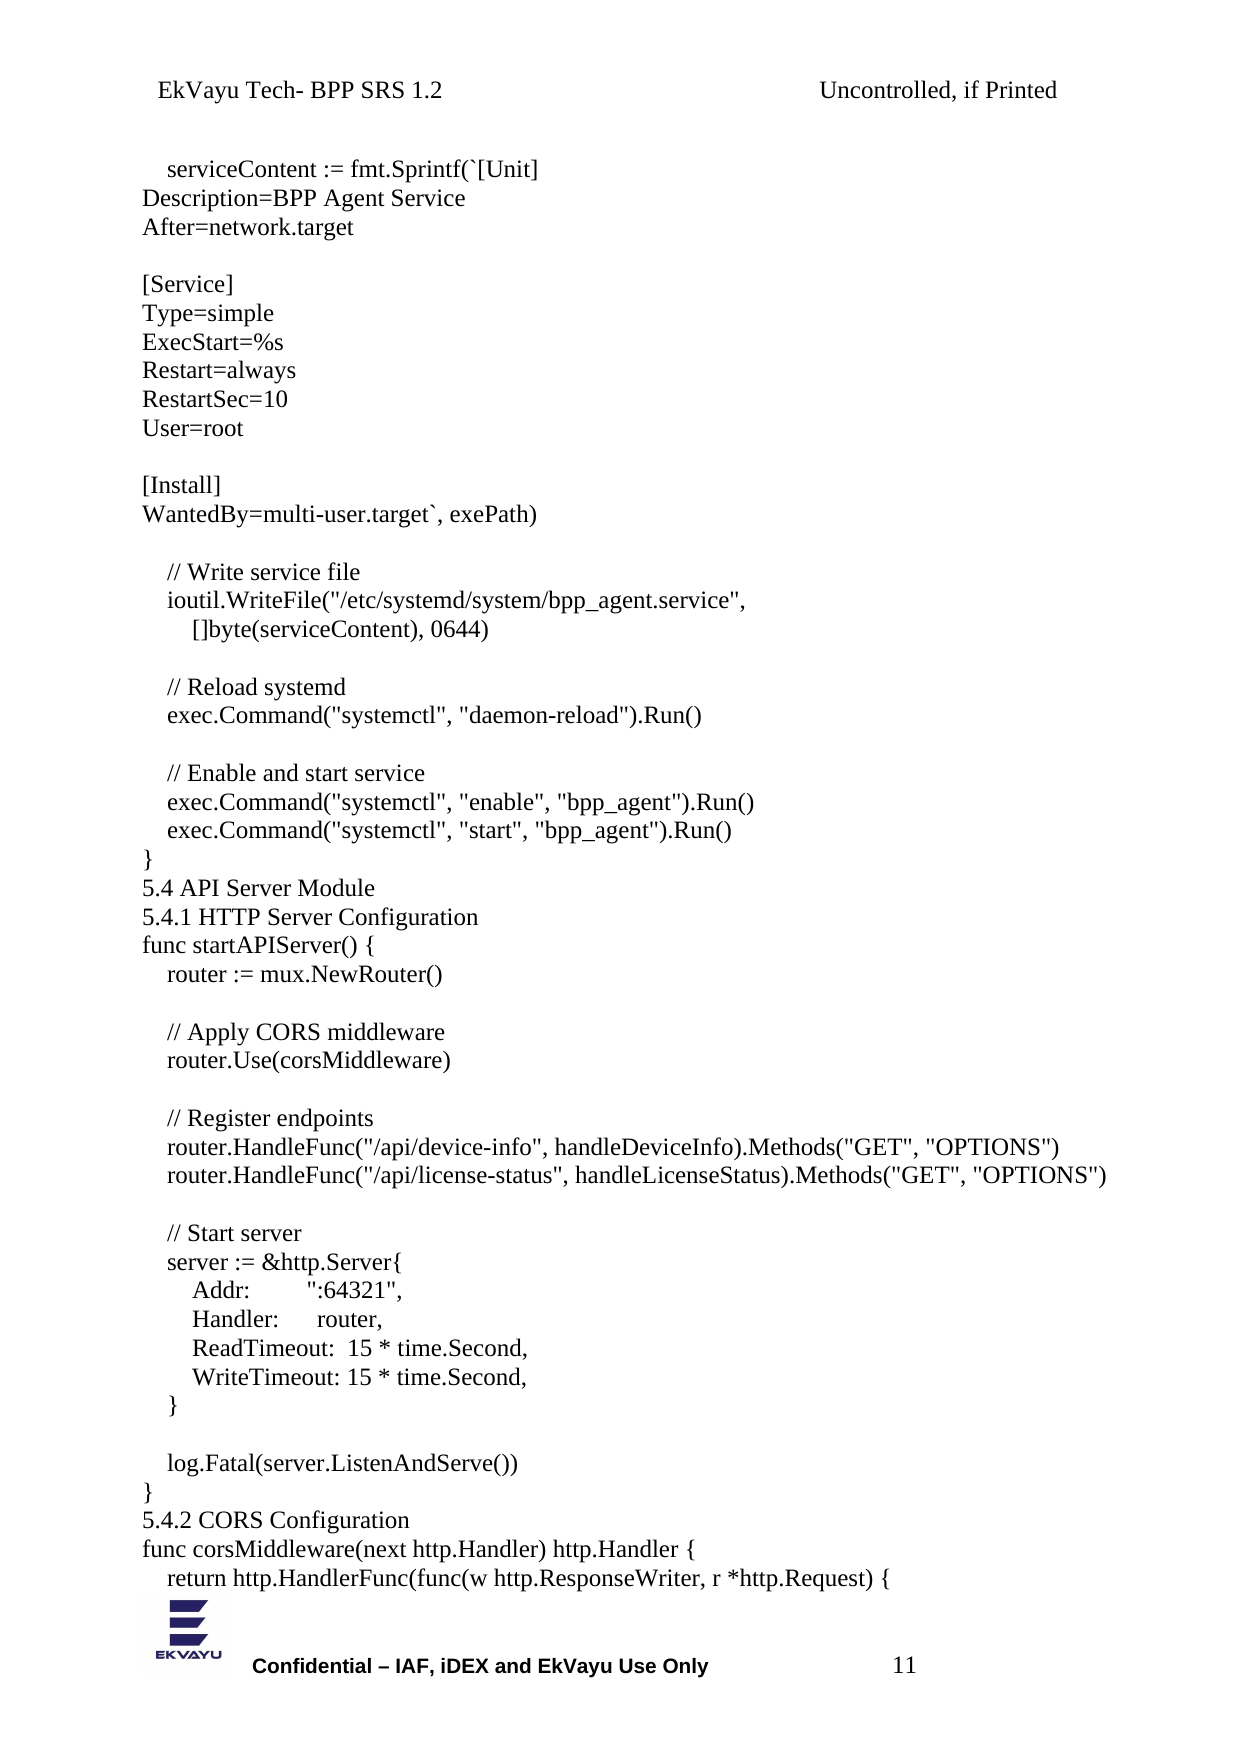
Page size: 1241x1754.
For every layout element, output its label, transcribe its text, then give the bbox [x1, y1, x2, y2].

text Description=BPP Agent Service [142, 183, 1110, 212]
text } [142, 1390, 1110, 1419]
text // Start server [142, 1218, 1110, 1247]
picture [141, 1592, 233, 1674]
text // Apply CORS middleware [142, 1017, 1110, 1045]
text func corsMiddleware(next http.Handler) http.Handler { [142, 1534, 1110, 1563]
text // Reload systemd [142, 672, 1110, 700]
text ReadTimeout: 15 * time.Second, [142, 1333, 1110, 1362]
text 5.4.2 CORS Configuration [142, 1505, 1110, 1534]
text exec.Command("systemctl", "enable", "bpp_agent").Run() [142, 787, 1110, 815]
text exec.Command("systemctl", "start", "bpp_agent").Run() [142, 815, 1110, 844]
text return http.HandlerFunc(func(w http.ResponseWriter, r *http.Request) { [142, 1563, 1110, 1592]
text Type=simple [142, 298, 1110, 327]
text router := mux.NewRouter() [142, 959, 1110, 988]
text Handler: router, [142, 1304, 1110, 1333]
text // Register endpoints [142, 1103, 1110, 1132]
text 5.4 API Server Module [142, 873, 1110, 902]
text router.Use(corsMiddleware) [142, 1045, 1110, 1074]
text Restart=always [142, 355, 1110, 384]
text ExecStart=%s [142, 327, 1110, 355]
text } [142, 1477, 1110, 1505]
text [Service] [142, 269, 1110, 298]
text []byte(serviceContent), 0644) [142, 614, 1110, 643]
text // Enable and start service [142, 758, 1110, 787]
text exec.Command("systemctl", "daemon-reload").Run() [142, 700, 1110, 729]
text WriteTimeout: 15 * time.Second, [142, 1362, 1110, 1390]
text 5.4.1 HTTP Server Configuration [142, 902, 1110, 930]
text router.HandleFunc("/api/device-info", handleDeviceInfo).Methods("GET", "OPTIONS") [142, 1132, 1110, 1160]
text log.Fatal(server.ListenAndServe()) [142, 1448, 1110, 1477]
text server := &http.Server{ [142, 1247, 1110, 1275]
text } [142, 844, 1110, 873]
text func startAPIServer() { [142, 930, 1110, 959]
text serviceContent := fmt.Sprintf(`[Unit] [142, 154, 1110, 183]
text router.HandleFunc("/api/license-status", handleLicenseStatus).Methods("GET", "OPTIONS") [142, 1160, 1110, 1189]
text WantedBy=multi-user.target`, exePath) [142, 499, 1110, 528]
text User=root [142, 413, 1110, 442]
text Addr: ":64321", [142, 1275, 1110, 1304]
text // Write service file [142, 557, 1110, 585]
text After=network.target [142, 212, 1110, 240]
text ioutil.WriteFile("/etc/systemd/system/bpp_agent.service", [142, 585, 1110, 614]
text RestartSec=10 [142, 384, 1110, 413]
text [Install] [142, 470, 1110, 499]
